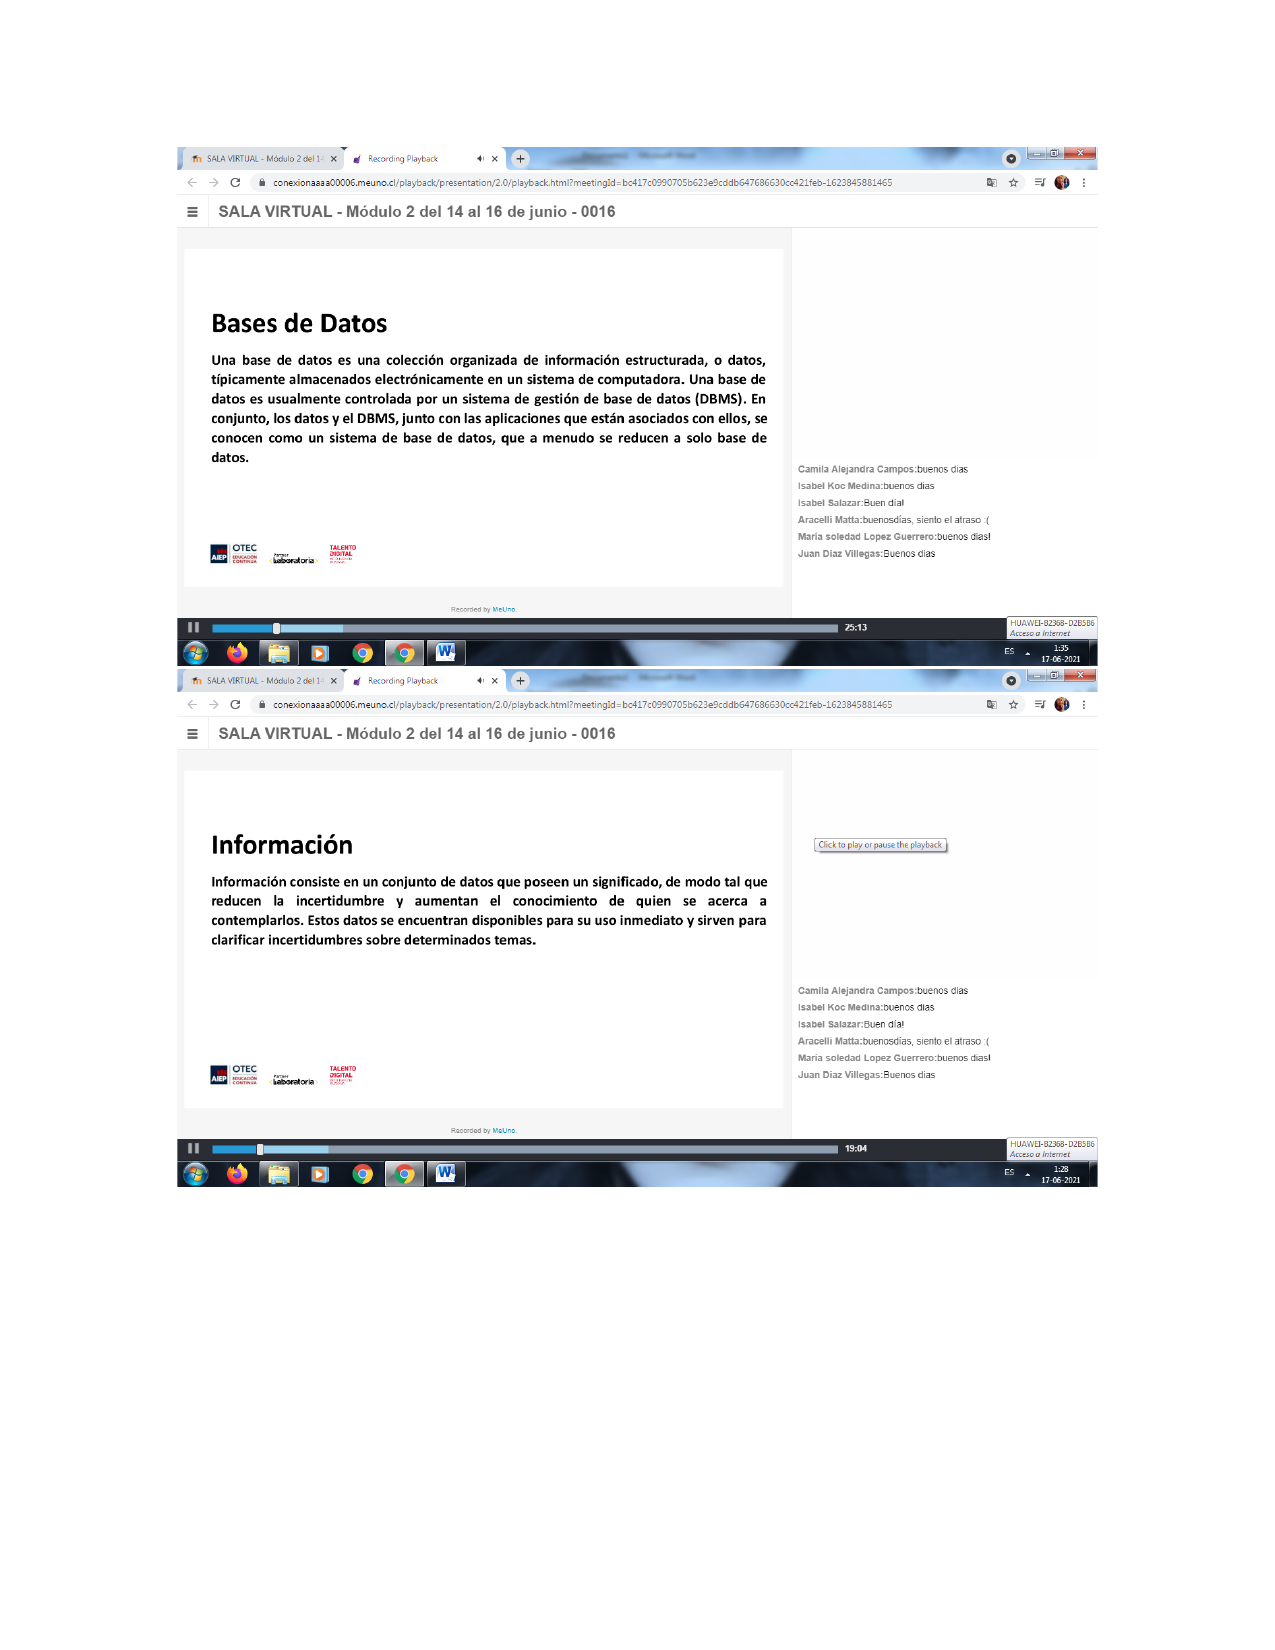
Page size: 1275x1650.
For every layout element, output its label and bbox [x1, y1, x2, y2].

picture [177, 147, 1098, 666]
picture [177, 669, 1098, 1187]
